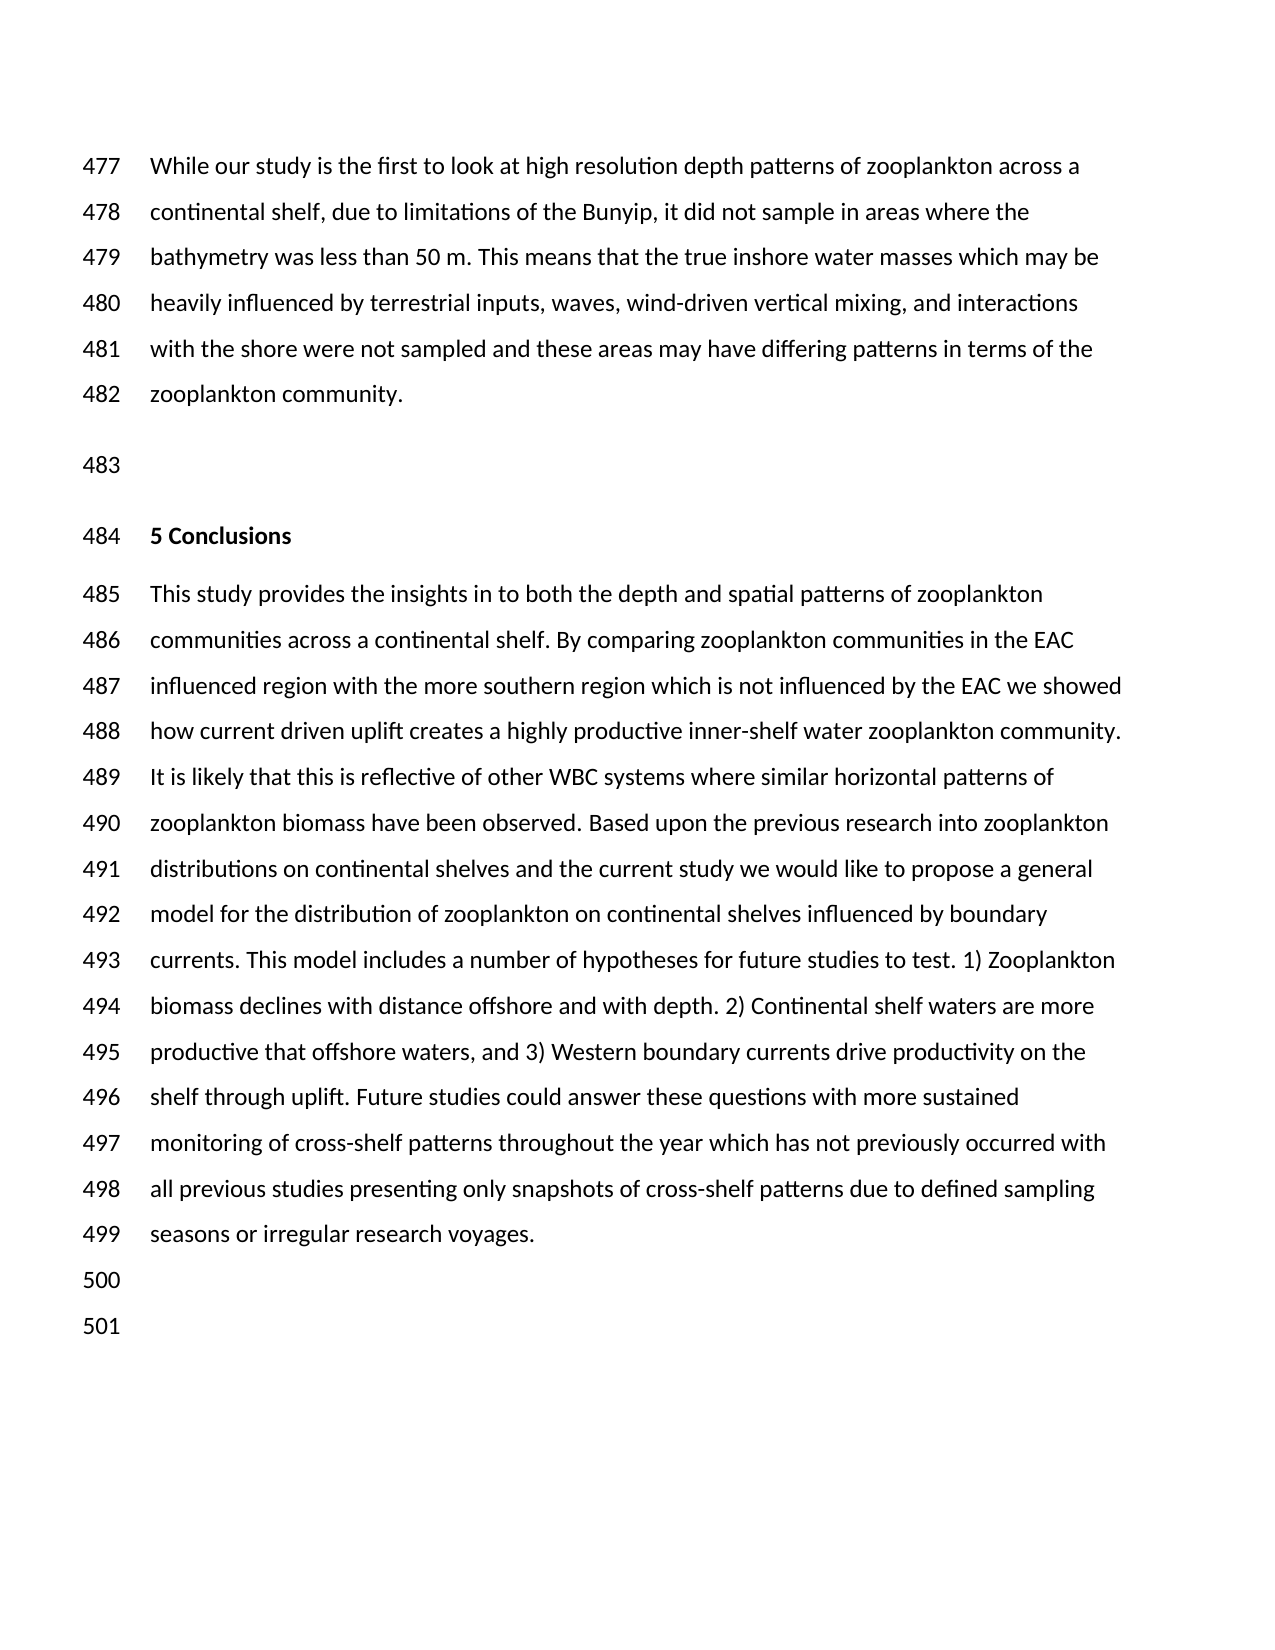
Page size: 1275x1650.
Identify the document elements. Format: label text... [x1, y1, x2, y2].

subtitle 5 Conclusions [150, 520, 1125, 551]
text While our study is the first to look at high resolution depth patterns of zooplankton across a continental shelf, due to limitations of the Bunyip, it did not sample in areas where the bathymetry was less than 50 m. This means that the true inshore water masses which may be heavily influenced by terrestrial inputs, waves, wind-driven vertical mixing, and interactions with the shore were not sampled and these areas may have differing patterns in terms of the zooplankton community. [150, 150, 1125, 409]
text This study provides the insights in to both the depth and spatial patterns of zooplankton communities across a continental shelf. By comparing zooplankton communities in the EAC influenced region with the more southern region which is not influenced by the EAC we showed how current driven uplift creates a highly productive inner-shelf water zooplankton community. It is likely that this is reflective of other WBC systems where similar horizontal patterns of zooplankton biomass have been observed. Based upon the previous research into zooplankton distributions on continental shelves and the current study we would like to propose a general model for the distribution of zooplankton on continental shelves influenced by boundary currents. This model includes a number of hypotheses for future studies to test. 1) Zooplankton biomass declines with distance offshore and with depth. 2) Continental shelf waters are more productive that offshore waters, and 3) Western boundary currents drive productivity on the shelf through uplift. Future studies could answer these questions with more sustained monitoring of cross-shelf patterns throughout the year which has not previously occurred with all previous studies presenting only snapshots of cross-shelf patterns due to defined sampling seasons or irregular research voyages. [150, 578, 1125, 1249]
